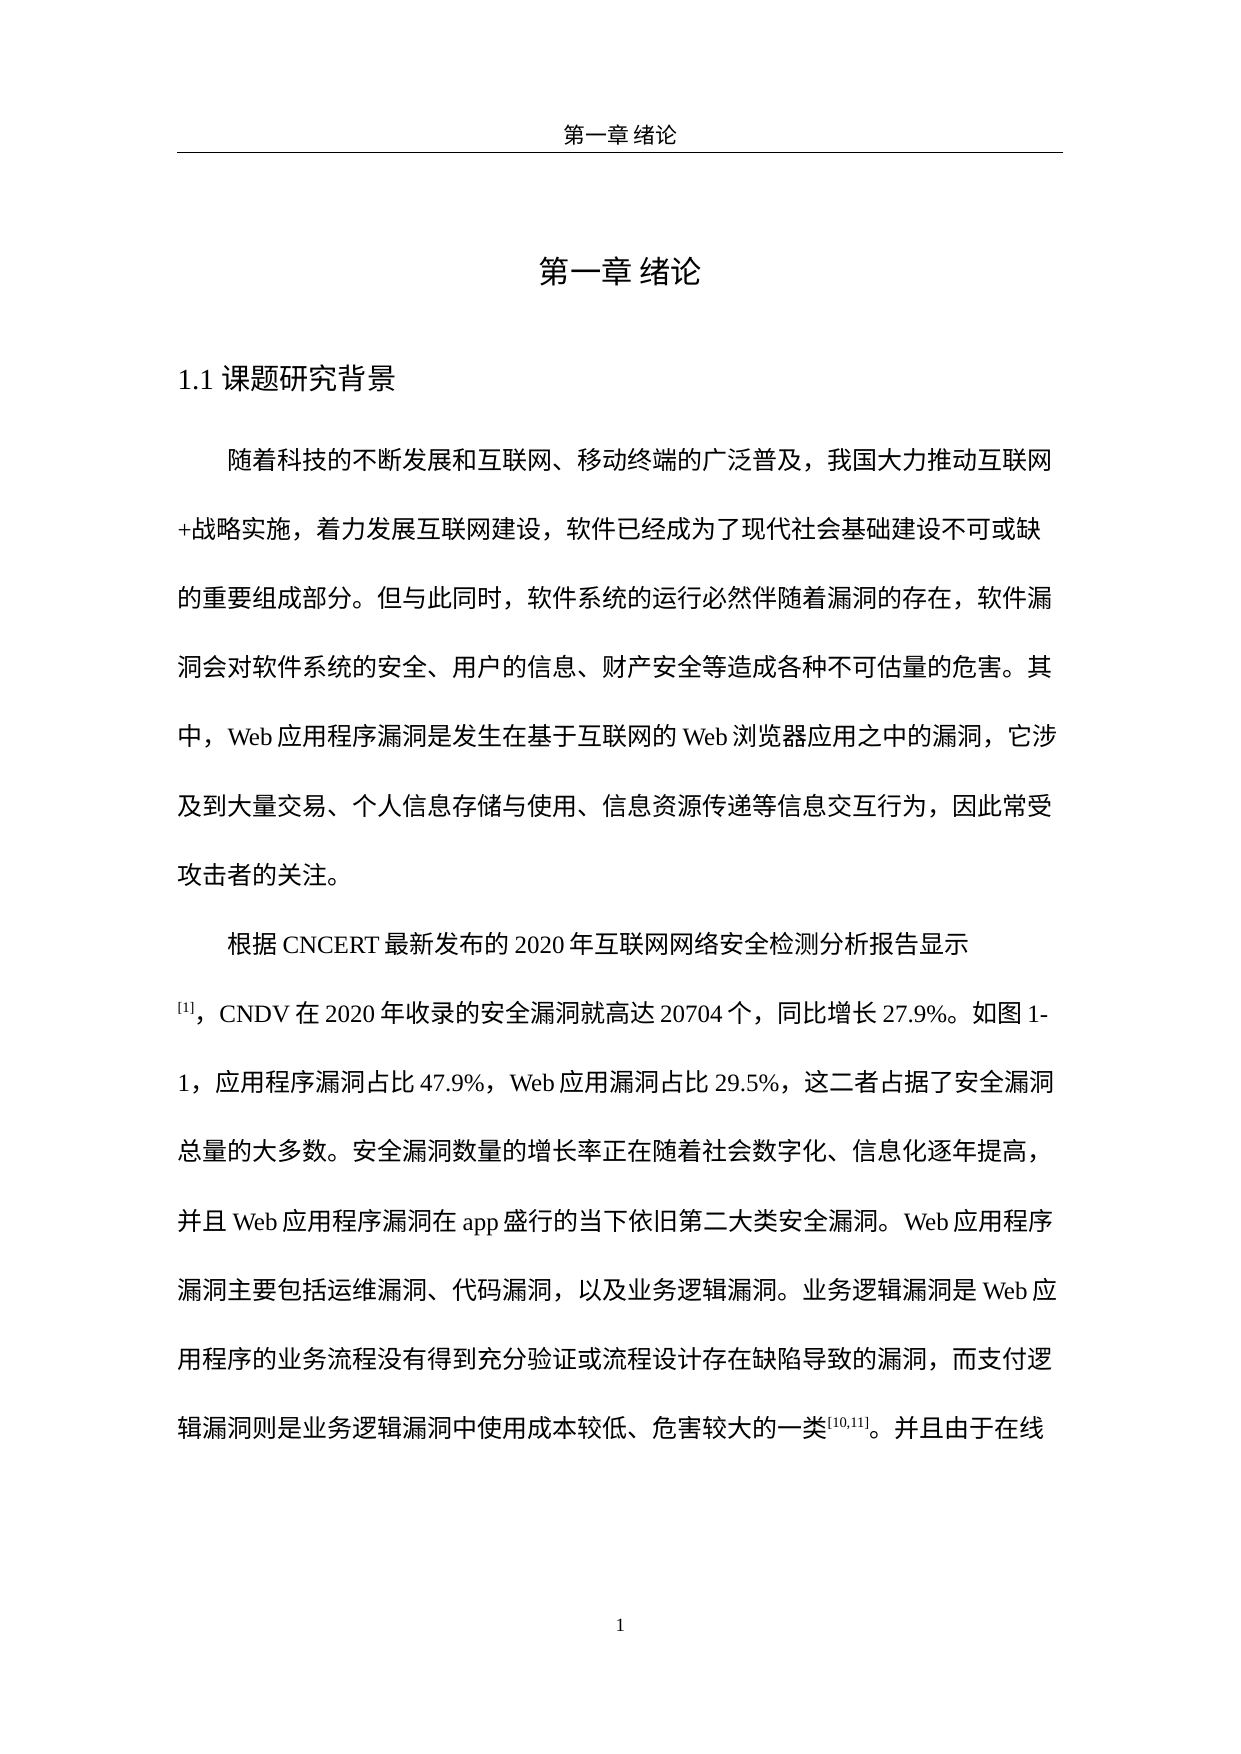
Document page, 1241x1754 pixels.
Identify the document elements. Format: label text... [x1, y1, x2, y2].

text 1.1 课题研究背景 [177, 342, 1063, 411]
text 随着科技的不断发展和互联网、移动终端的广泛普及，我国大力推动互联网+战略实施，着力发展互联网建设，软件已经成为了现代社会基础建设不可或缺的重要组成部分。但与此同时，软件系统的运行必然伴随着漏洞的存在，软件漏洞会对软件系统的安全、用户的信息、财产安全等造成各种不可估量的危害。其中，Web应用程序漏洞是发生在基于互联网的Web浏览器应用之中的漏洞，它涉及到大量交易、个人信息存储与使用、信息资源传递等信息交互行为，因此常受攻击者的关注。 [177, 424, 1063, 908]
text 第一章 绪论 [177, 235, 1063, 304]
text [177, 908, 1063, 1461]
